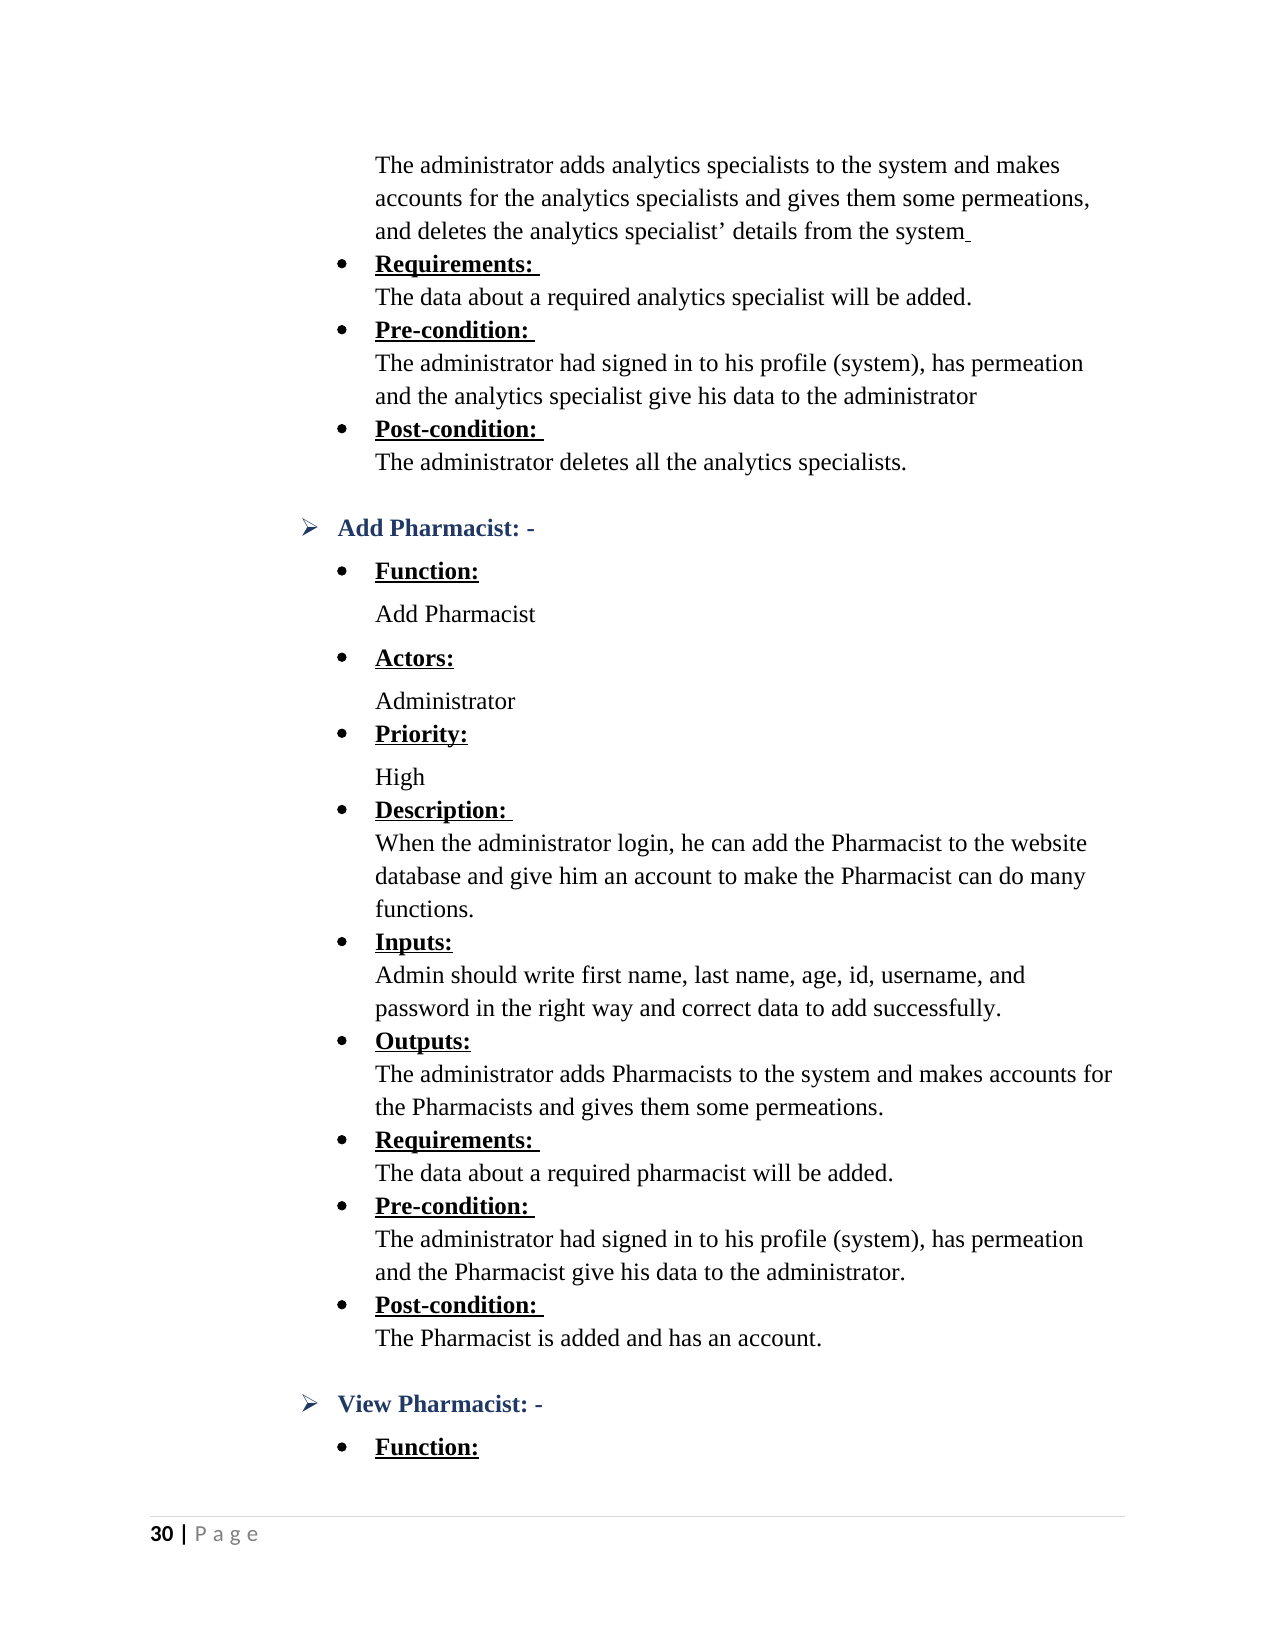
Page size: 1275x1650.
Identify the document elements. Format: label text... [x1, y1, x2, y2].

list Outputs: [337, 1026, 1125, 1055]
text The administrator deletes all the analytics specialists. [300, 447, 1125, 476]
text Add Pharmacist [300, 599, 1125, 628]
text The Pharmacist is added and has an account. [300, 1323, 1125, 1352]
list Function: [337, 1432, 1125, 1461]
text Administrator [300, 686, 1125, 714]
text The data about a required pharmacist will be added. [300, 1158, 1125, 1187]
text Add Pharmacist: - [300, 513, 1125, 542]
list Description: [337, 795, 1125, 824]
text The administrator had signed in to his profile (system), has permeation and the analytics specialist give his data to the administrator [375, 348, 1125, 410]
list Actors: [337, 643, 1125, 671]
text The administrator adds Pharmacists to the system and makes accounts for the Pharmacists and gives them some permeations. [375, 1059, 1125, 1121]
list Function: [337, 556, 1125, 585]
list Pre-condition: [337, 315, 1125, 344]
text The data about a required analytics specialist will be added. [300, 282, 1125, 311]
list Requirements: [337, 249, 1125, 278]
text View Pharmacist: - [300, 1389, 1125, 1418]
list Inputs: [337, 927, 1125, 956]
list Post-condition: [337, 1290, 1125, 1319]
list Priority: [337, 719, 1125, 747]
list Pre-condition: [337, 1191, 1125, 1220]
text High [300, 762, 1125, 791]
list Requirements: [337, 1125, 1125, 1154]
text The administrator had signed in to his profile (system), has permeation and the Pharmacist give his data to the administrator. [375, 1224, 1125, 1286]
text The administrator adds analytics specialists to the system and makes accounts for the analytics specialists and gives them some permeations, and deletes the analytics specialist’ details from the system [375, 150, 1125, 245]
text When the administrator login, he can add the Pharmacist to the website database and give him an account to make the Pharmacist can do many functions. [375, 828, 1125, 923]
text Admin should write first name, last name, age, id, username, and password in the right way and correct data to add successfully. [375, 960, 1125, 1022]
list Post-condition: [337, 414, 1125, 443]
